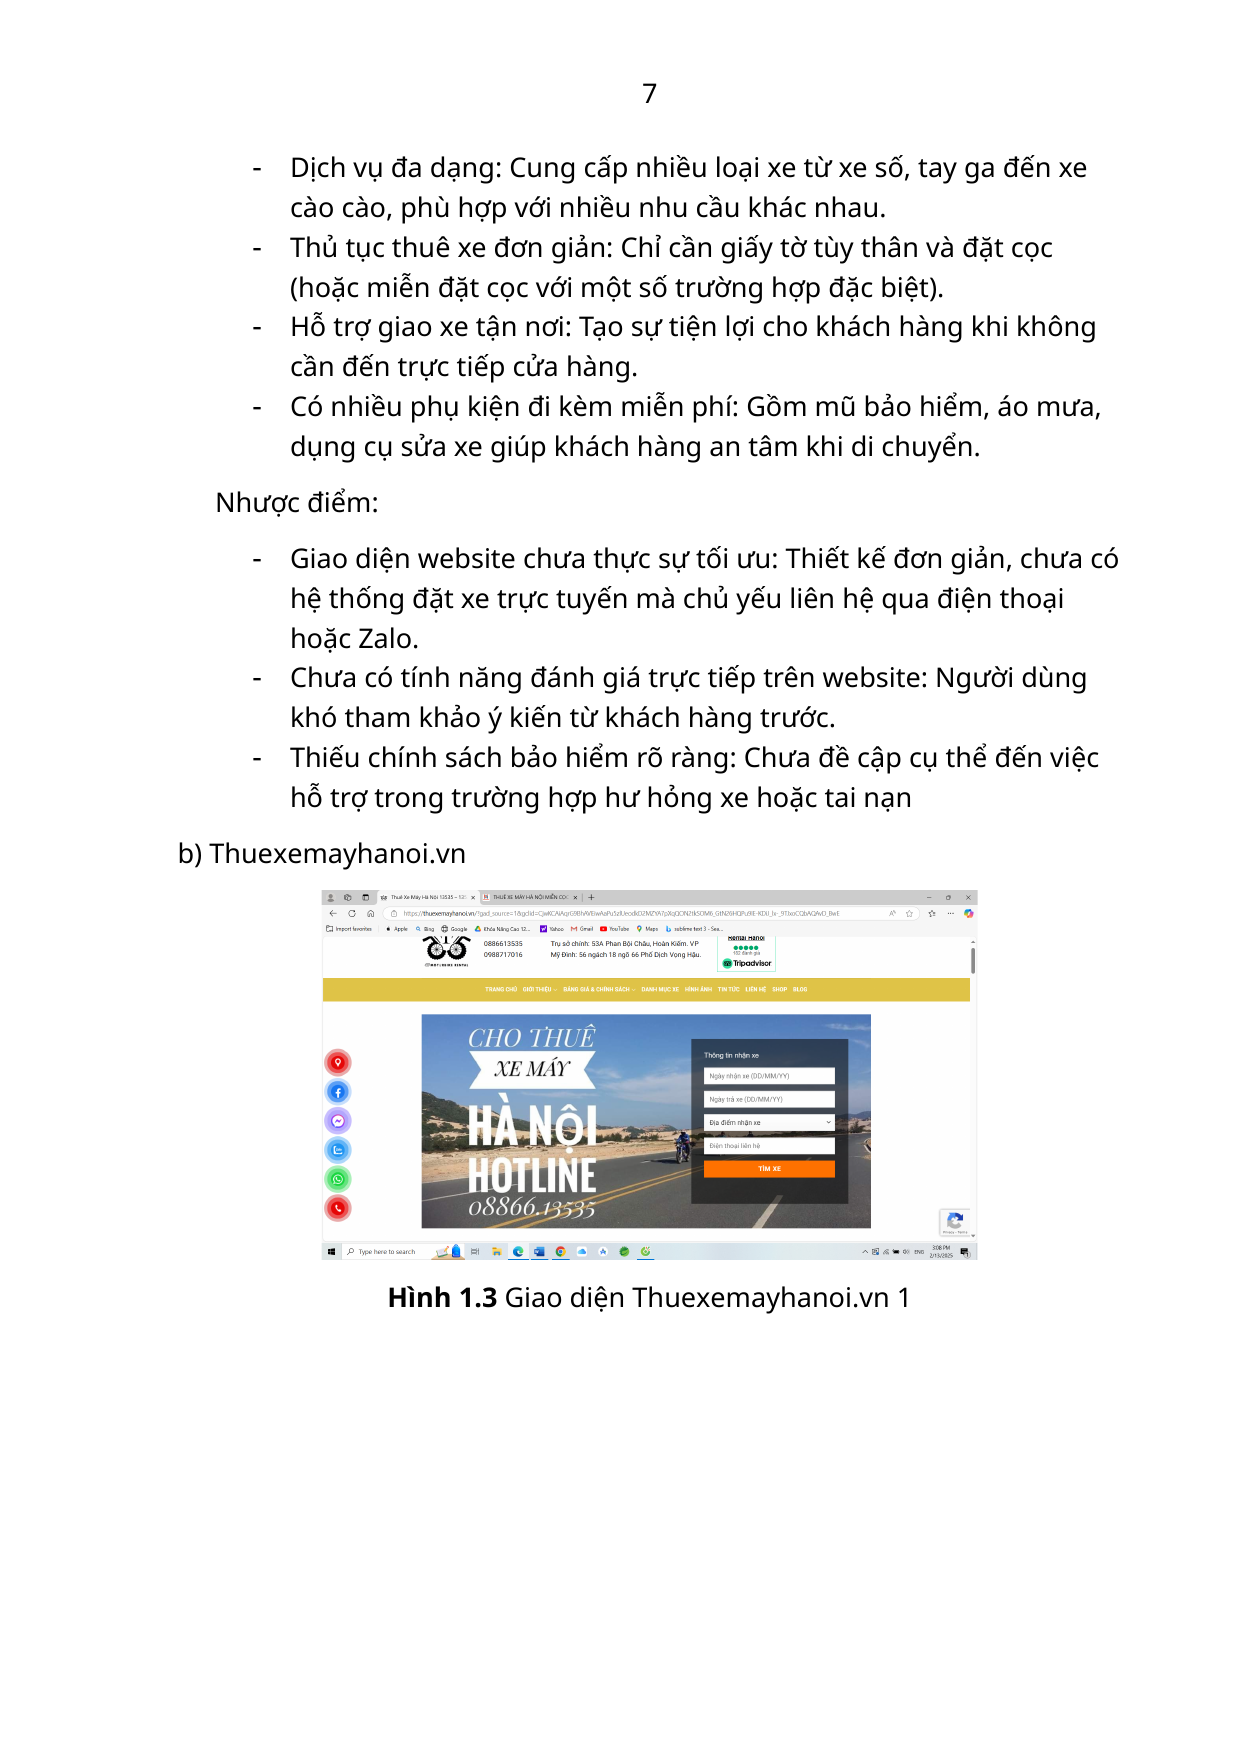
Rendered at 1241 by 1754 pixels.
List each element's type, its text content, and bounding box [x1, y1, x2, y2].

picture [321, 890, 978, 1260]
list Thủ tục thuê xe đơn giản: Chỉ cần giấy tờ tùy thân và đặt cọc (hoặc miễn đặt cọc với một số trường hợp đặc biệt). [252, 228, 1122, 305]
list Chưa có tính năng đánh giá trực tiếp trên website: Người dùng khó tham khảo ý kiến từ khách hàng trước. [252, 659, 1122, 736]
list Giao diện website chưa thực sự tối ưu: Thiết kế đơn giản, chưa có hệ thống đặt xe trực tuyến mà chủ yếu liên hệ qua điện thoại hoặc Zalo. [252, 539, 1122, 656]
text b) Thuexemayhanoi.vn [177, 835, 1122, 872]
list Hỗ trợ giao xe tận nơi: Tạo sự tiện lợi cho khách hàng khi không cần đến trực tiếp cửa hàng. [252, 308, 1122, 384]
text Hình 1.3 Giao diện Thuexemayhanoi.vn 1 [177, 1278, 1122, 1315]
text Nhược điểm: [177, 484, 1122, 521]
list Dịch vụ đa dạng: Cung cấp nhiều loại xe từ xe số, tay ga đến xe cào cào, phù hợp với nhiều nhu cầu khác nhau. [252, 149, 1122, 225]
list Có nhiều phụ kiện đi kèm miễn phí: Gồm mũ bảo hiểm, áo mưa, dụng cụ sửa xe giúp khách hàng an tâm khi di chuyển. [252, 387, 1122, 464]
list Thiếu chính sách bảo hiểm rõ ràng: Chưa đề cập cụ thể đến việc hỗ trợ trong trường hợp hư hỏng xe hoặc tai nạn [252, 738, 1122, 815]
